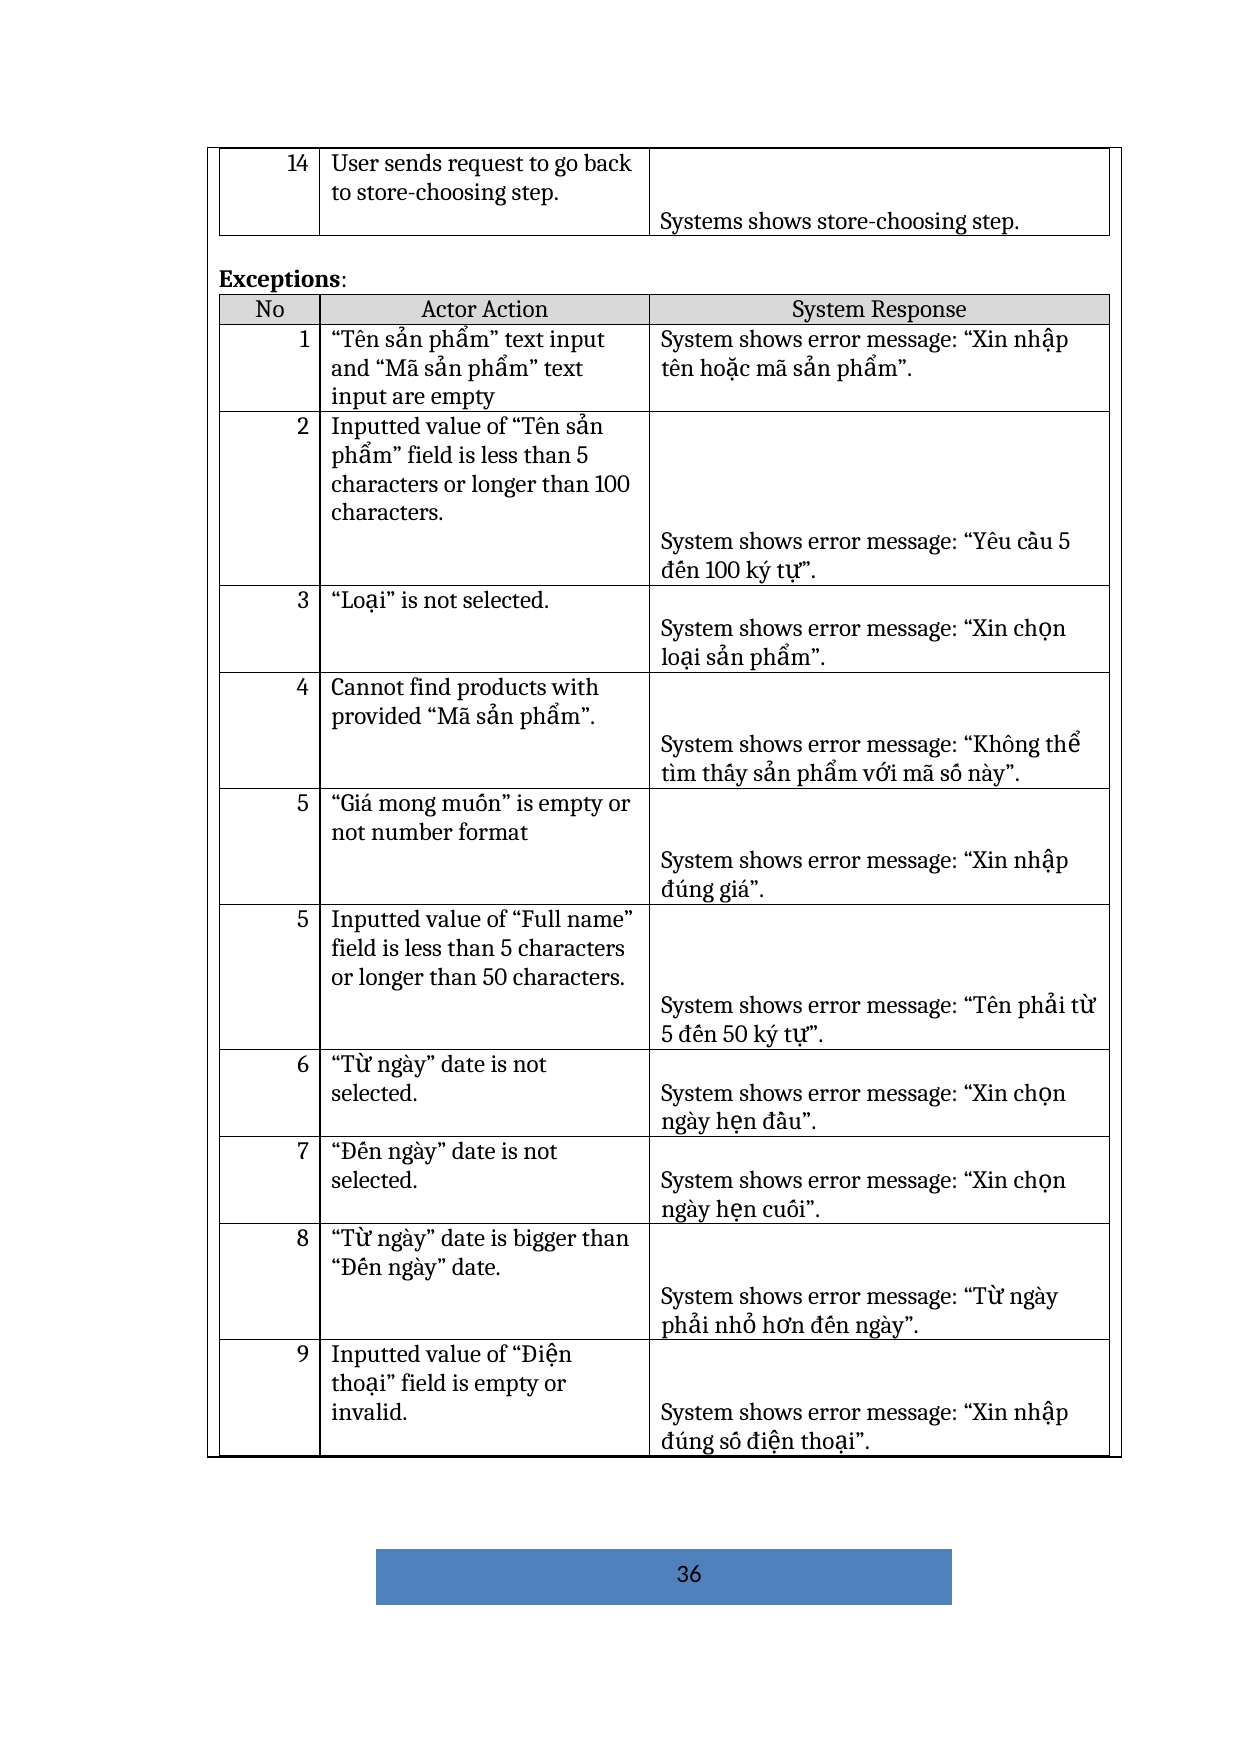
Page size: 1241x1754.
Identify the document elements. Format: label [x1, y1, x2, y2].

table_cell [208, 148, 1121, 1456]
